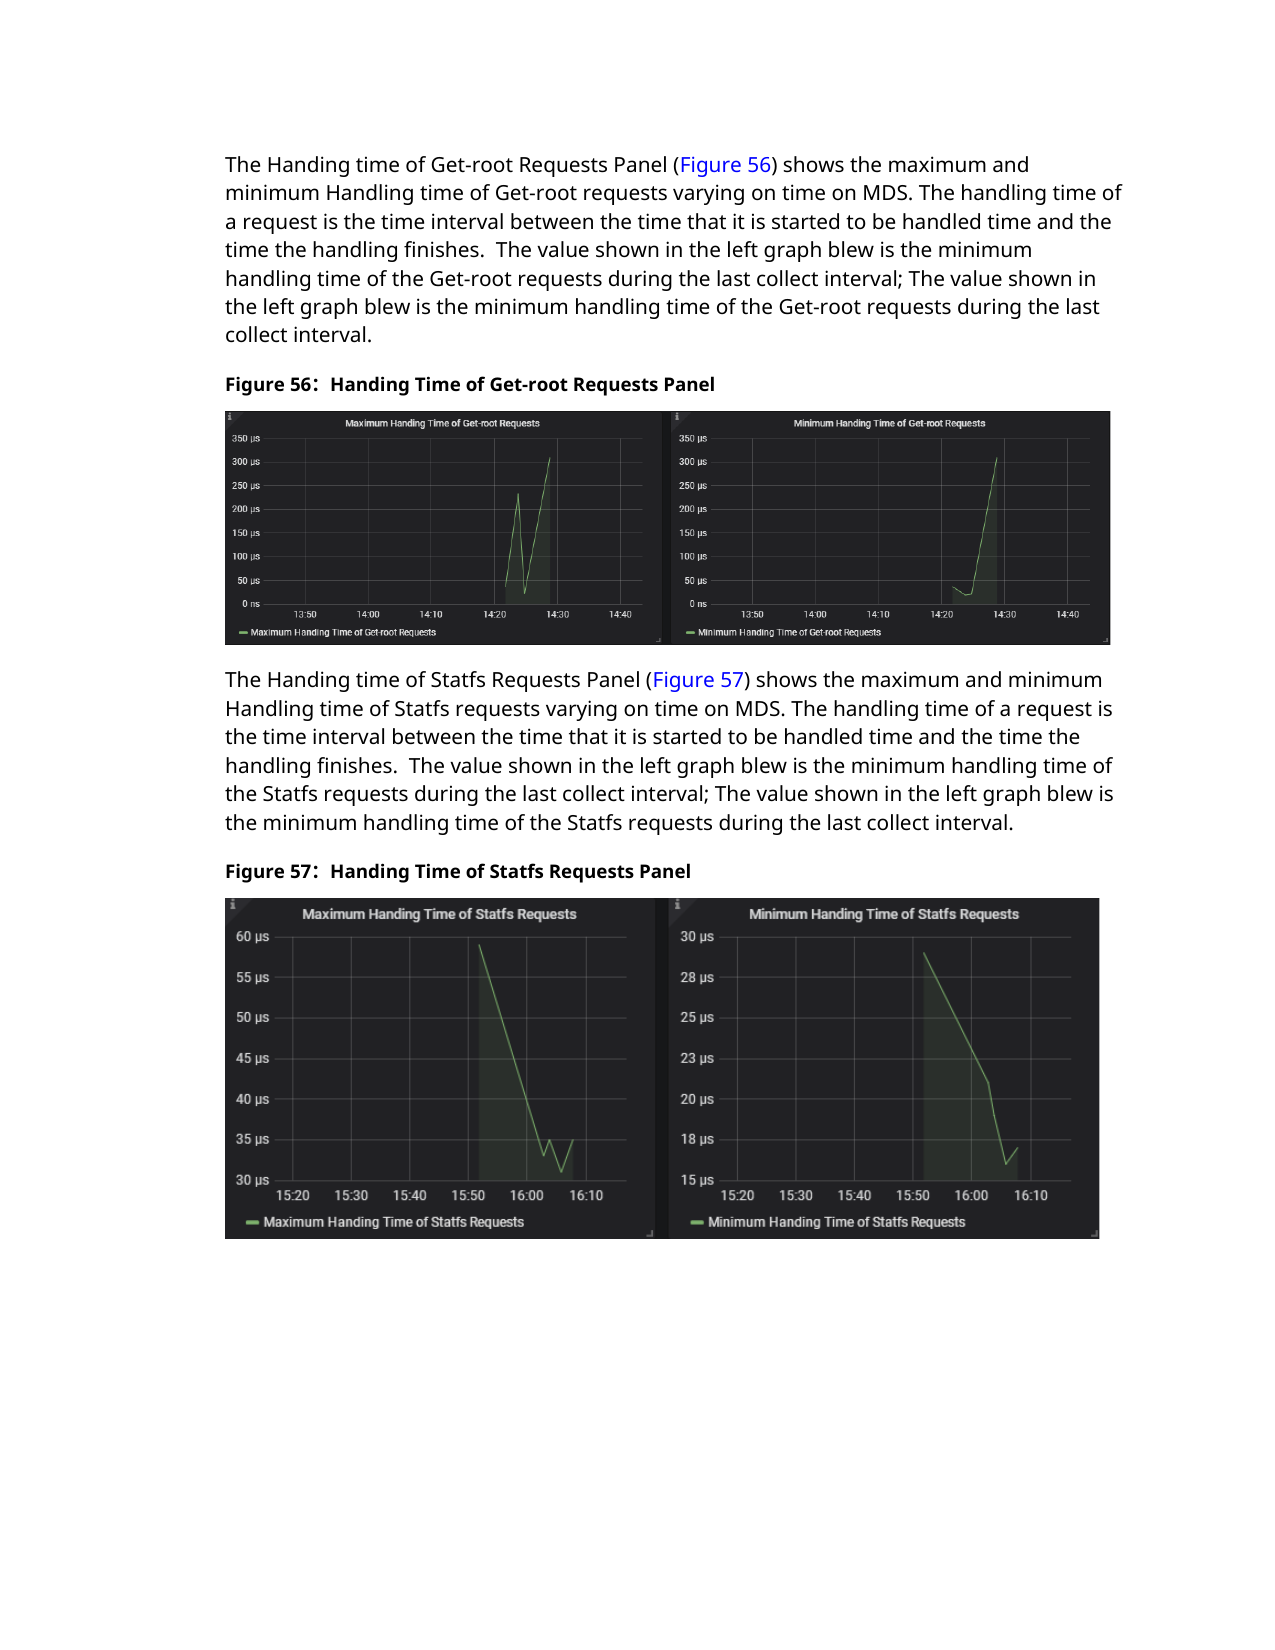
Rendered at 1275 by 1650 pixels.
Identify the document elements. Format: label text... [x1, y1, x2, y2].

text The Handing time of Get-root Requests Panel (Figure 56) shows the maximum and minimum Handling time of Get-root requests varying on time on MDS. The handling time of a request is the time interval between the time that it is started to be handled time and the time the handling finishes. The value shown in the left graph blew is the minimum handling time of the Get-root requests during the last collect interval; The value shown in the left graph blew is the minimum handling time of the Get-root requests during the last collect interval. [225, 150, 1125, 349]
text Figure 57：Handing Time of Statfs Requests Panel [225, 857, 1125, 884]
picture [225, 898, 1100, 1239]
picture [225, 411, 1111, 645]
text Figure 56：Handing Time of Get-root Requests Panel [225, 370, 1125, 397]
text The Handing time of Statfs Requests Panel (Figure 57) shows the maximum and minimum Handling time of Statfs requests varying on time on MDS. The handling time of a request is the time interval between the time that it is started to be handled time and the time the handling finishes. The value shown in the left graph blew is the minimum handling time of the Statfs requests during the last collect interval; The value shown in the left graph blew is the minimum handling time of the Statfs requests during the last collect interval. [225, 665, 1125, 836]
